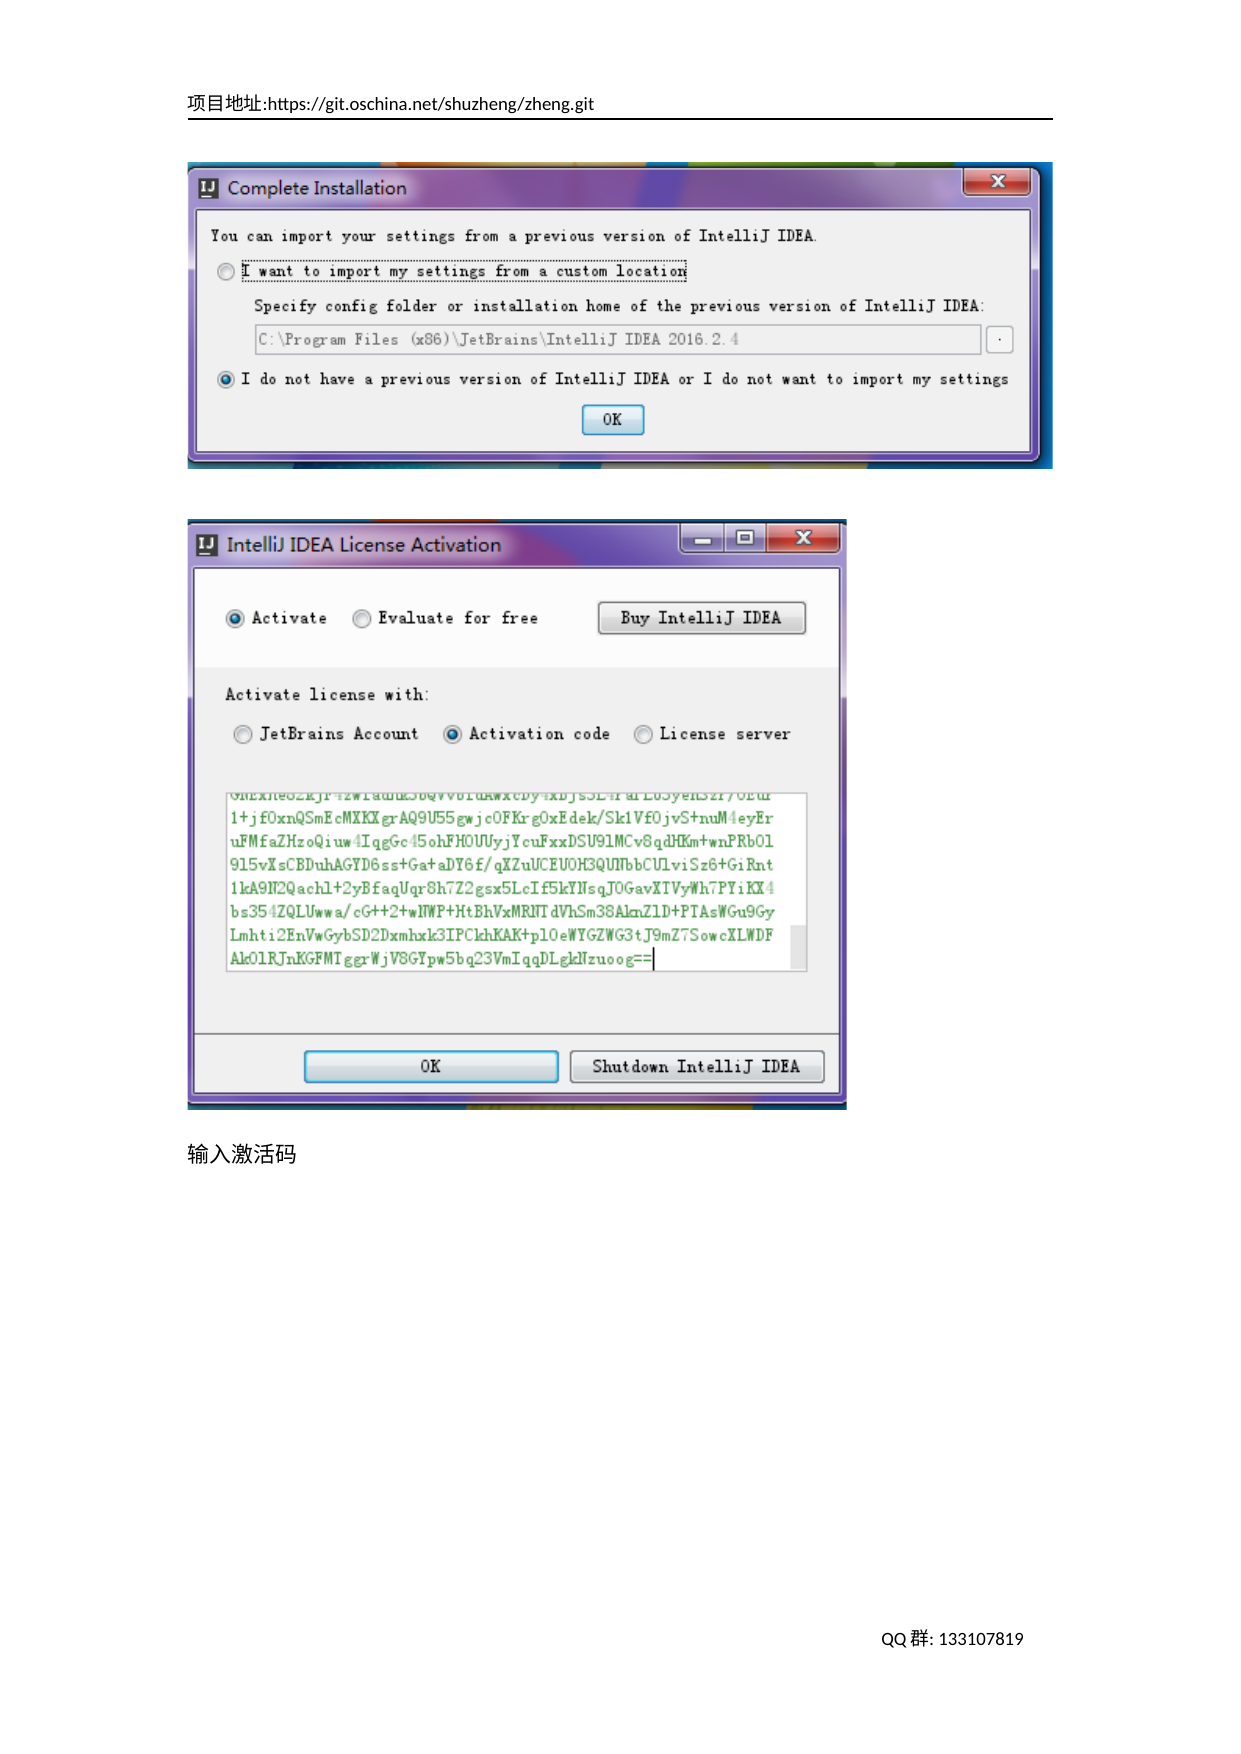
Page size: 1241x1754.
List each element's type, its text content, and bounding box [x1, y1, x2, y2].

text 输入激活码 [187, 1137, 1053, 1169]
picture [187, 519, 847, 1110]
picture [187, 162, 1053, 469]
